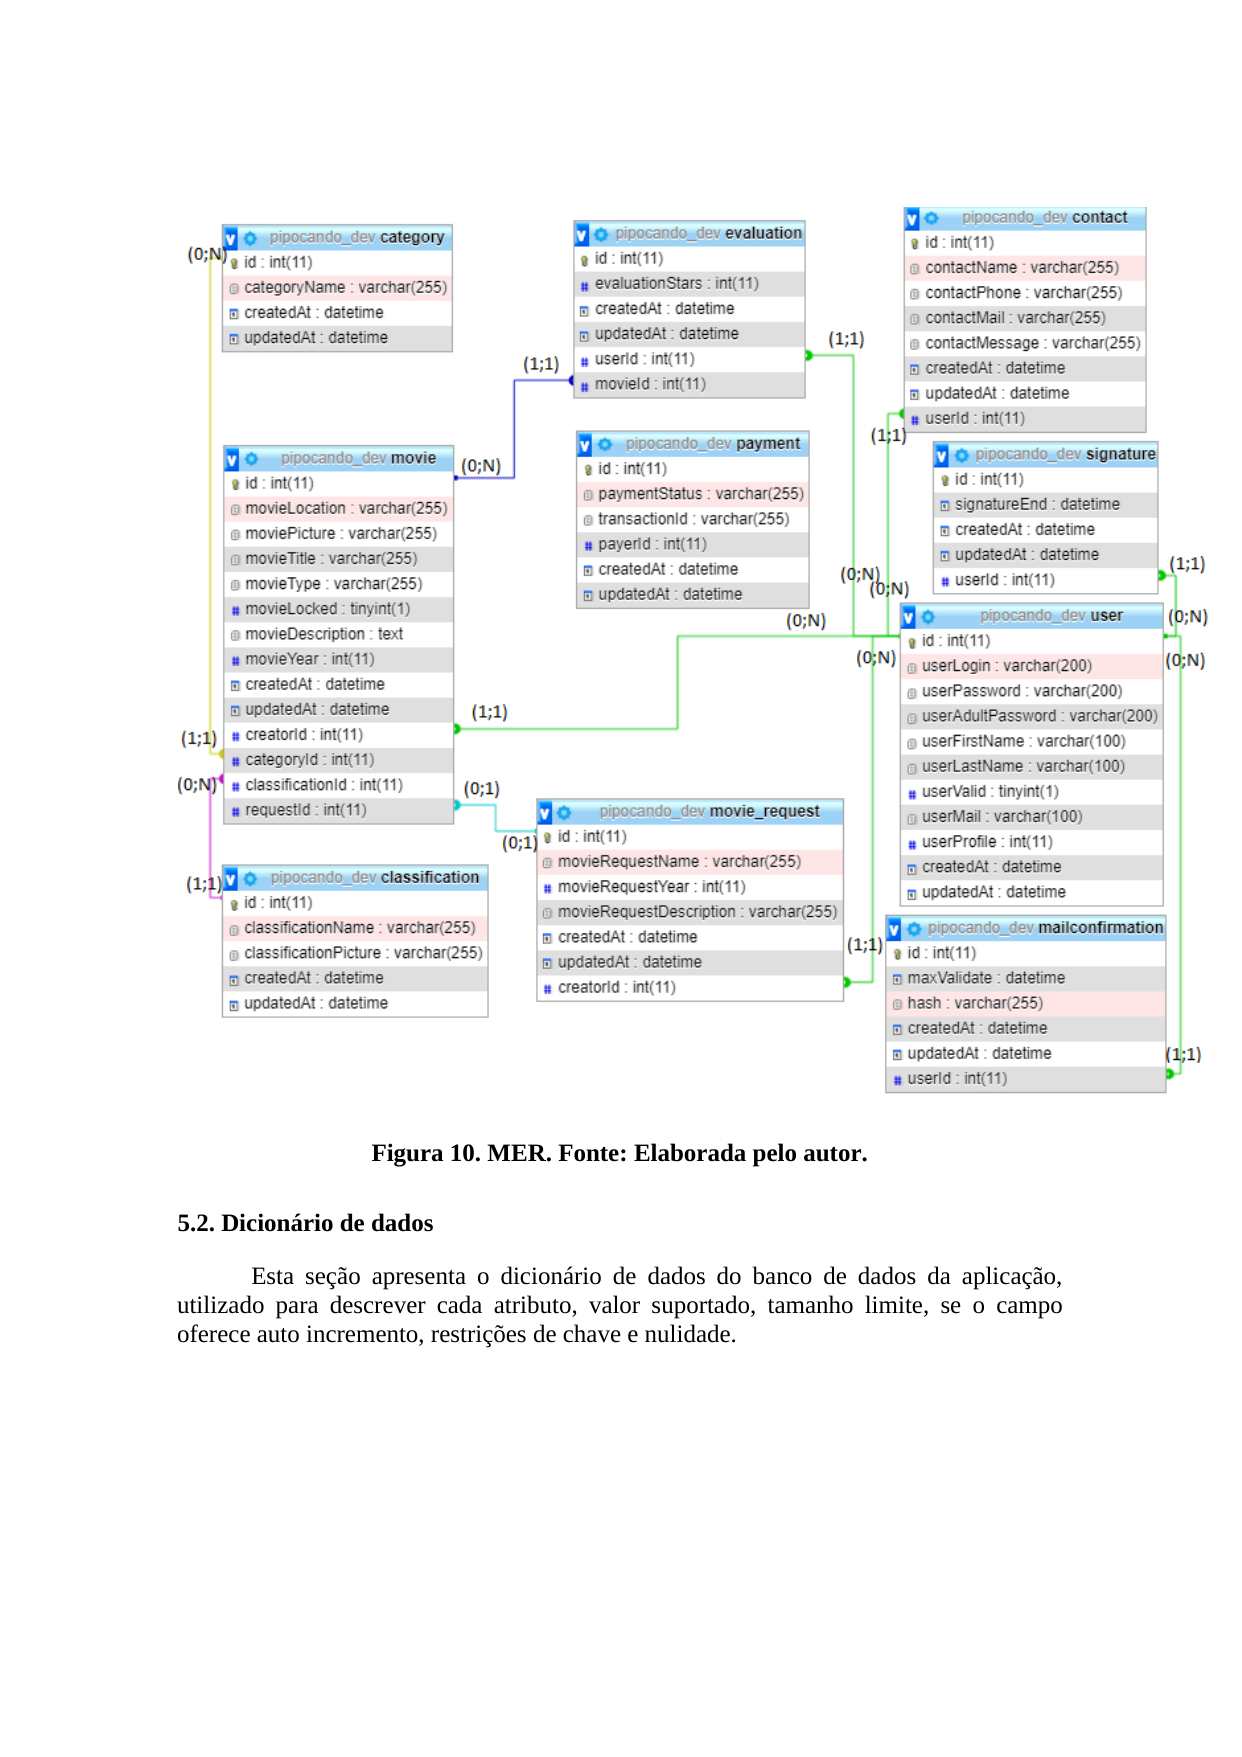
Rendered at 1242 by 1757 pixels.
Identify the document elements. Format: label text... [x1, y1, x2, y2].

picture [177, 207, 1209, 1100]
subtitle 5.2. Dicionário de dados [177, 1208, 1124, 1237]
text Esta seção apresenta o dicionário de dados do banco de dados da aplicação, utilizado para descrever cada atributo, valor suportado, tamanho limite, se o campo oferece auto incremento, restrições de chave e nulidade. [177, 1261, 1064, 1347]
text Figura 10. MER. Fonte: Elaborada pelo autor. [177, 1138, 1062, 1167]
